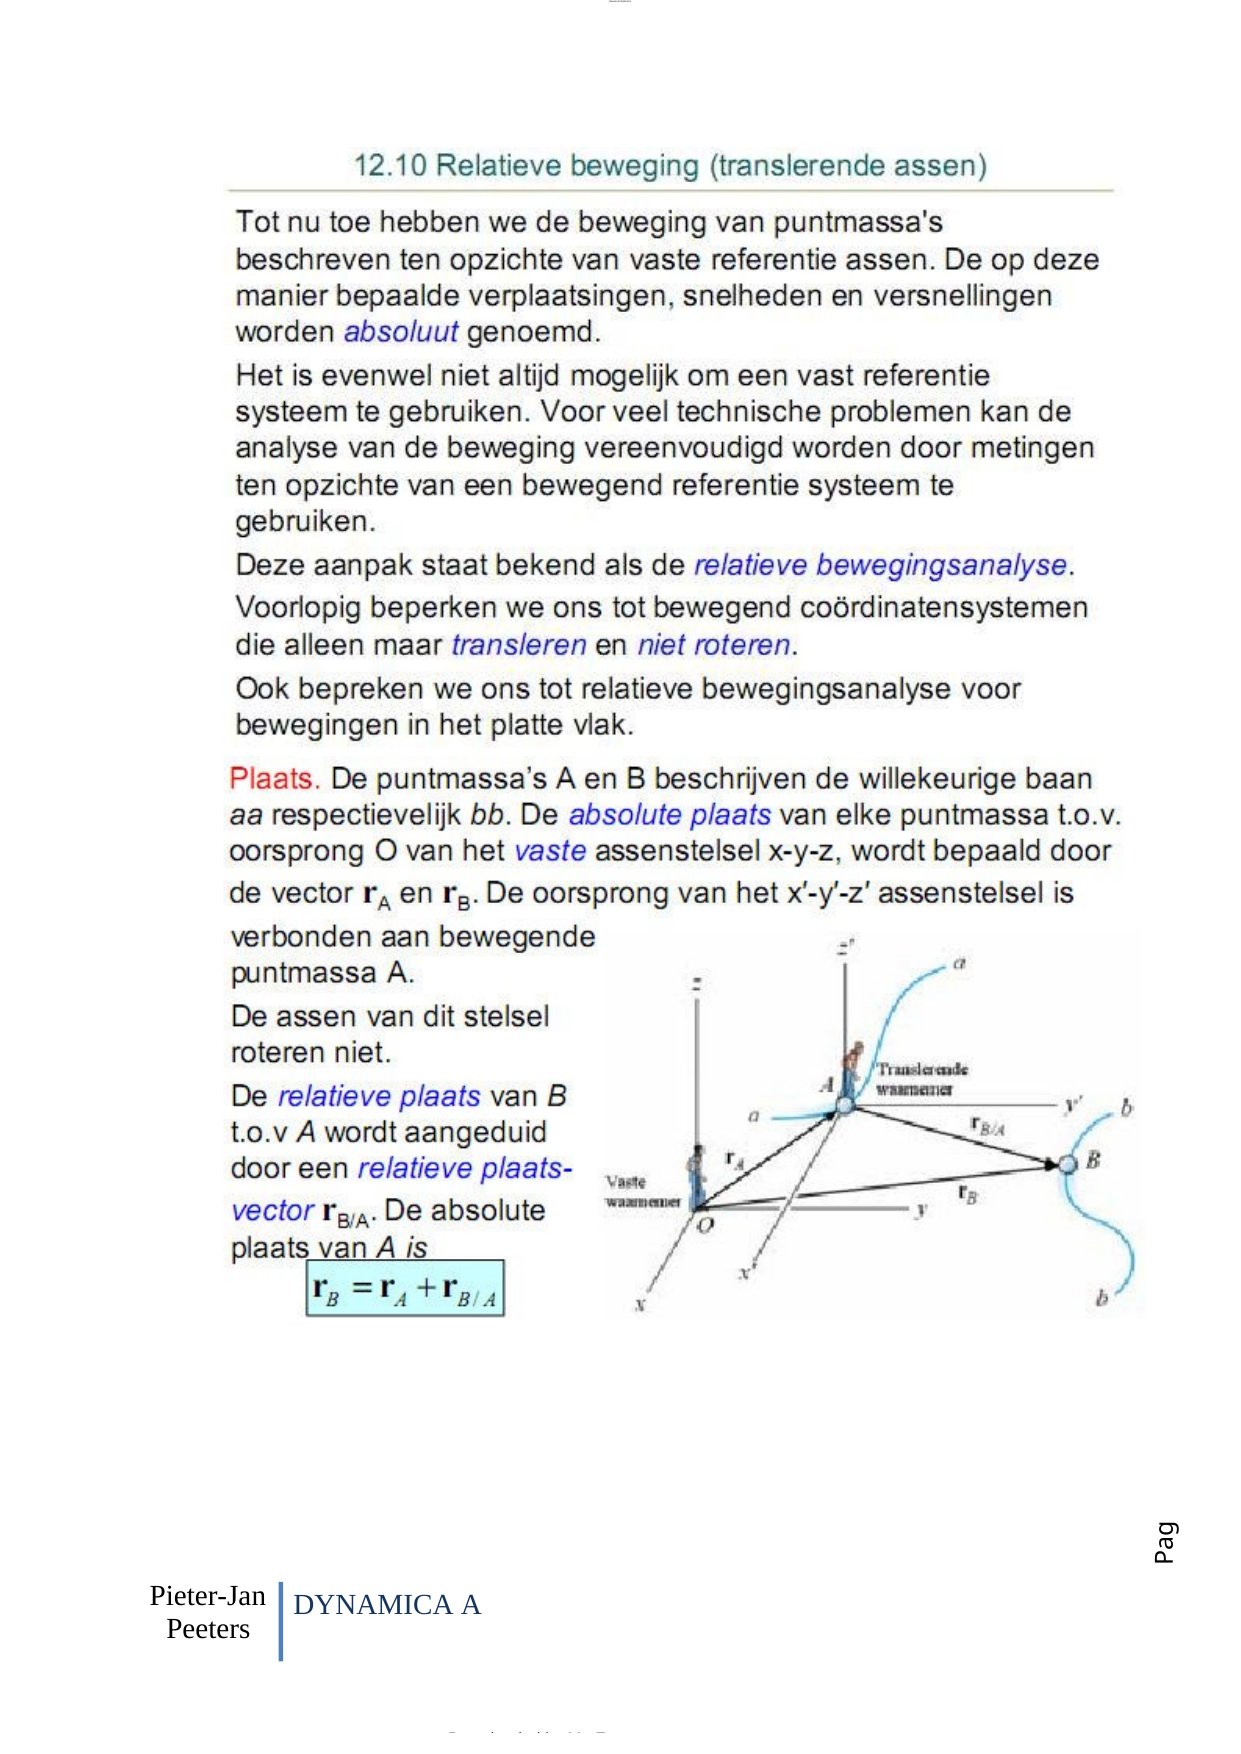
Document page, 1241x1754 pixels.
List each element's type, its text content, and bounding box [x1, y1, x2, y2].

picture [223, 756, 1147, 1319]
picture [223, 147, 1124, 749]
text Pieter-Jan Peeters [149, 1578, 268, 1645]
text DYNAMICA A [293, 1587, 1176, 1621]
